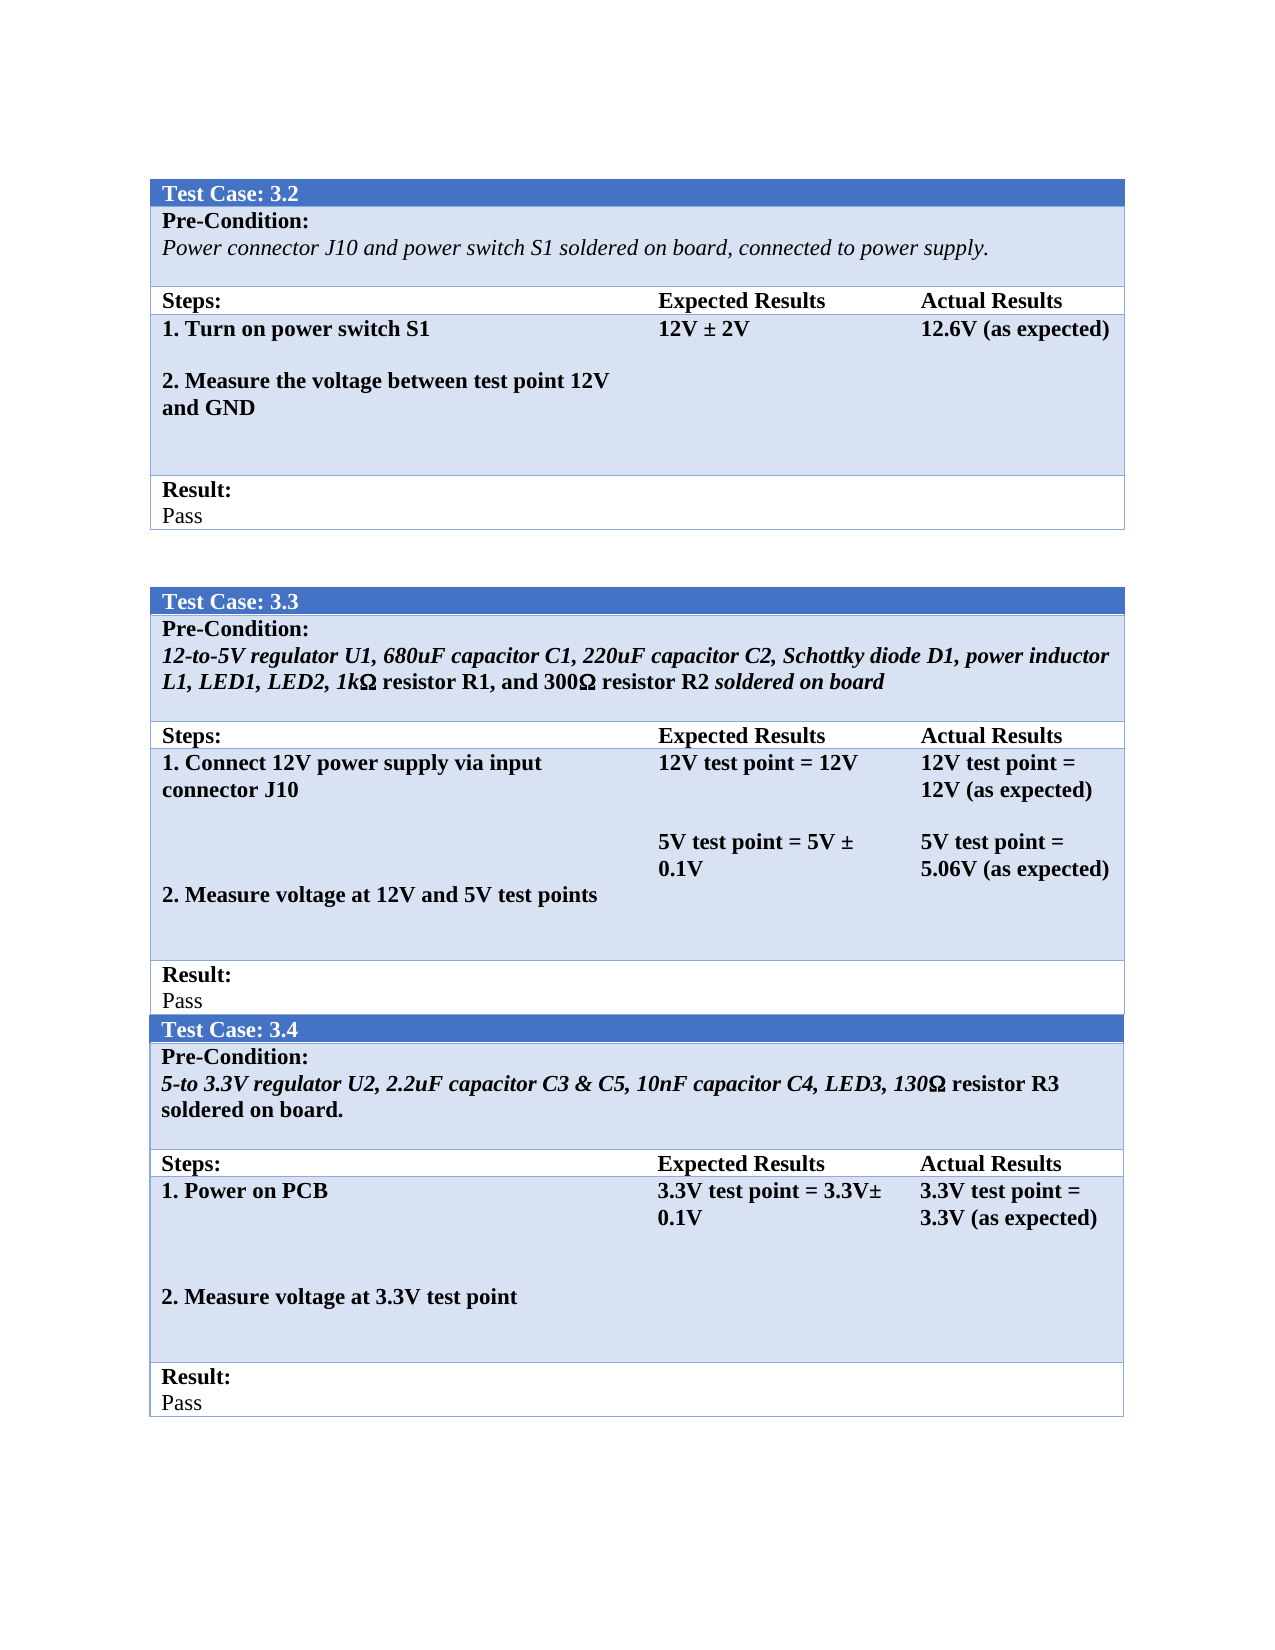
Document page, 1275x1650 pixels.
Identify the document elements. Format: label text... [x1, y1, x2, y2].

table_header Test Case: 3.4 [151, 1016, 1123, 1042]
table_cell Pre-Condition: 12-to-5V regulator U1, 680uF capacitor C1, 220uF capacitor C2, Schottky diode D1, power inductor L1, LED1, LED2, 1k resistor R1, and 300 resistor R2 soldered on board [151, 616, 1124, 721]
table_cell 1. Turn on power switch S1 2. Measure the voltage between test point 12V and GND [151, 315, 647, 475]
table_cell 12V ± 2V [647, 315, 909, 475]
table_cell Expected Results [647, 287, 909, 314]
table_cell Expected Results [646, 1150, 909, 1176]
table_cell 12.6V (as expected) [909, 315, 1124, 475]
table_cell Actual Results [909, 722, 1124, 748]
table_cell Result: Pass [151, 476, 1124, 528]
table_header Test Case: 3.2 [151, 180, 1124, 206]
table_cell Actual Results [909, 287, 1124, 314]
table_cell 3.3V test point = 3.3V± 0.1V [646, 1177, 909, 1362]
table_cell Expected Results [647, 722, 909, 748]
table_header Test Case: 3.3 [151, 588, 1124, 614]
table_cell 12V test point = 12V 5V test point = 5V ± 0.1V [647, 749, 909, 960]
table_cell 1. Power on PCB 2. Measure voltage at 3.3V test point [151, 1177, 646, 1362]
table_cell Result: Pass [151, 1363, 1123, 1416]
table_cell 1. Connect 12V power supply via input connector J10 2. Measure voltage at 12V and 5V test points [151, 749, 647, 960]
table_cell 12V test point = 12V (as expected) 5V test point = 5.06V (as expected) [909, 749, 1124, 960]
table_cell Steps: [151, 722, 647, 748]
table_cell Actual Results [909, 1150, 1123, 1176]
table_cell Pre-Condition: Power connector J10 and power switch S1 soldered on board, connected to power supply. [151, 207, 1124, 286]
table_cell Pre-Condition: 5-to 3.3V regulator U2, 2.2uF capacitor C3 & C5, 10nF capacitor C4, LED3, 130 resistor R3 soldered on board. [151, 1044, 1123, 1149]
table_cell Steps: [151, 287, 647, 314]
table_cell Result: Pass [151, 961, 1124, 1014]
table_cell Steps: [151, 1150, 646, 1176]
table_cell 3.3V test point = 3.3V (as expected) [909, 1177, 1123, 1362]
